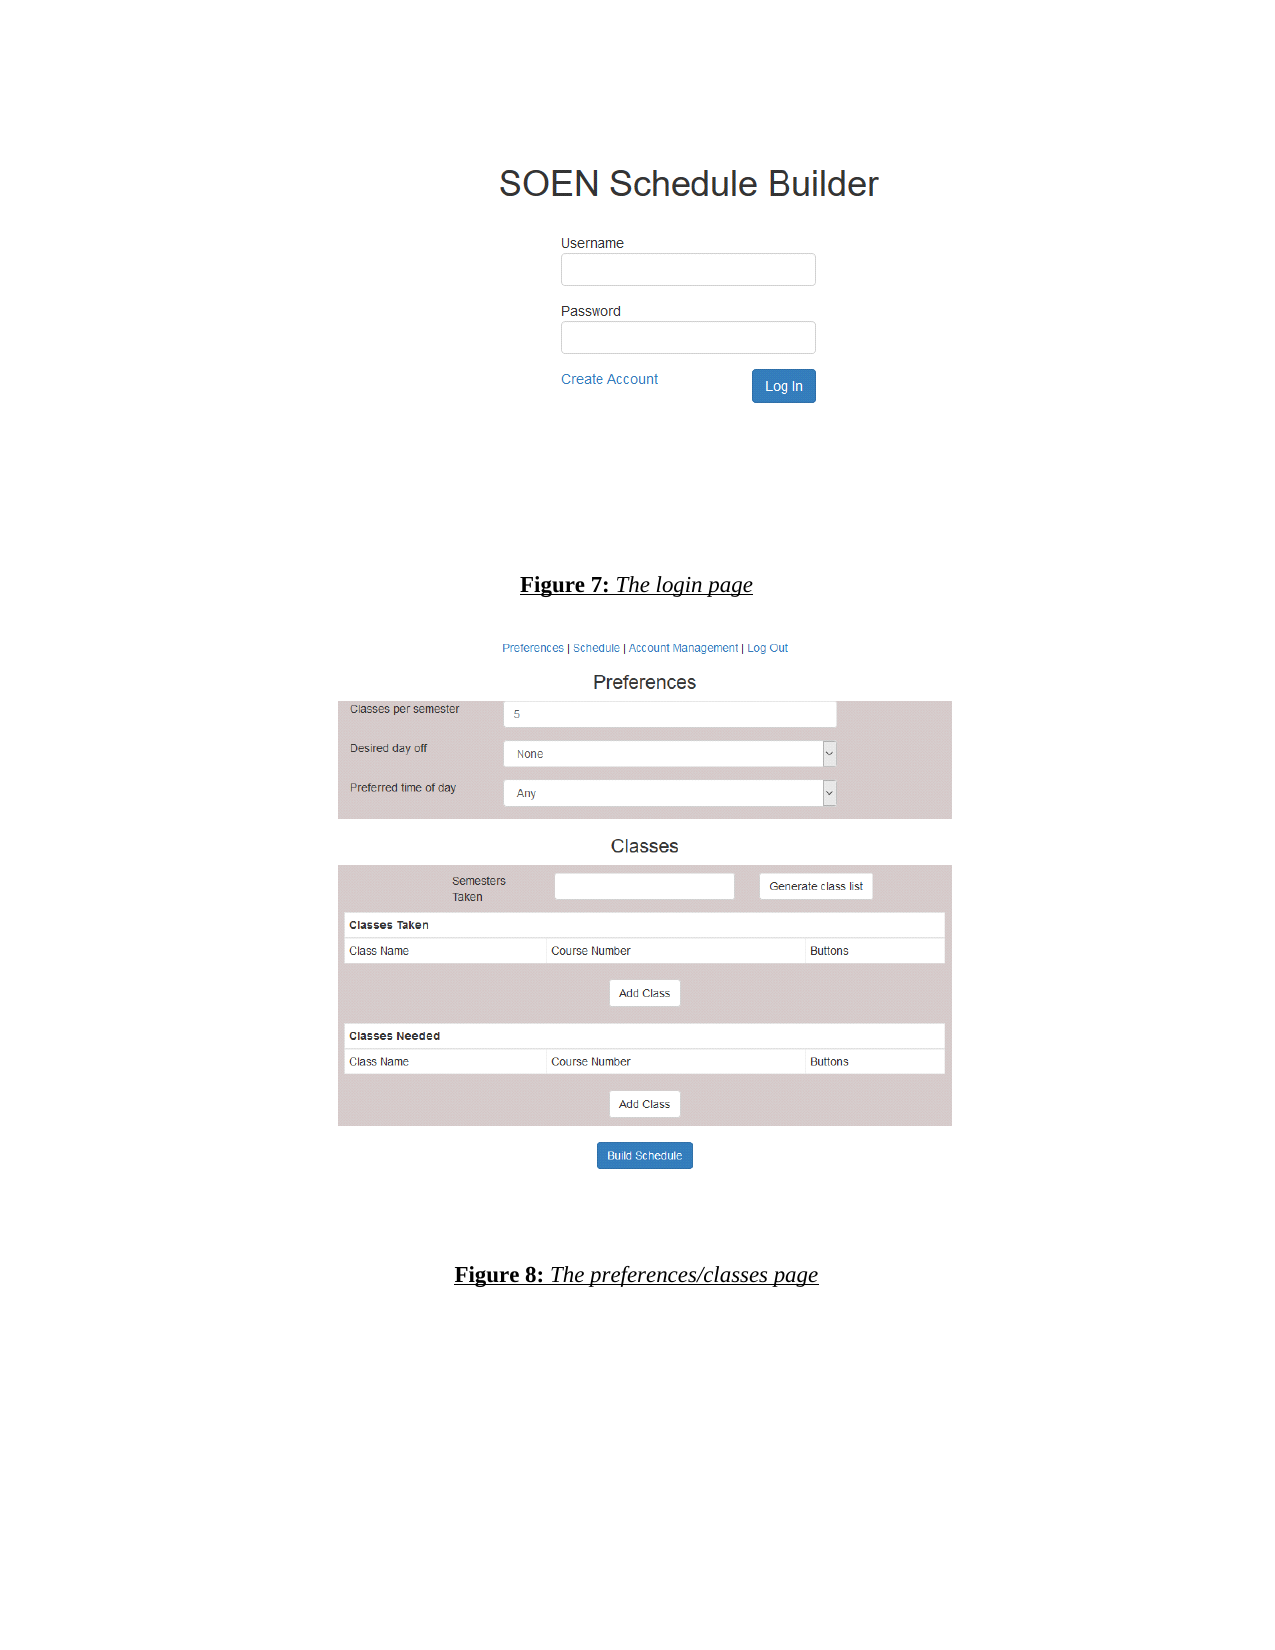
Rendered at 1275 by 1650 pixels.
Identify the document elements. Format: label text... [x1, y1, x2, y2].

picture [264, 640, 1011, 1217]
text Figure 8: The preferences/classes page [150, 1261, 1125, 1287]
picture [225, 150, 1159, 545]
